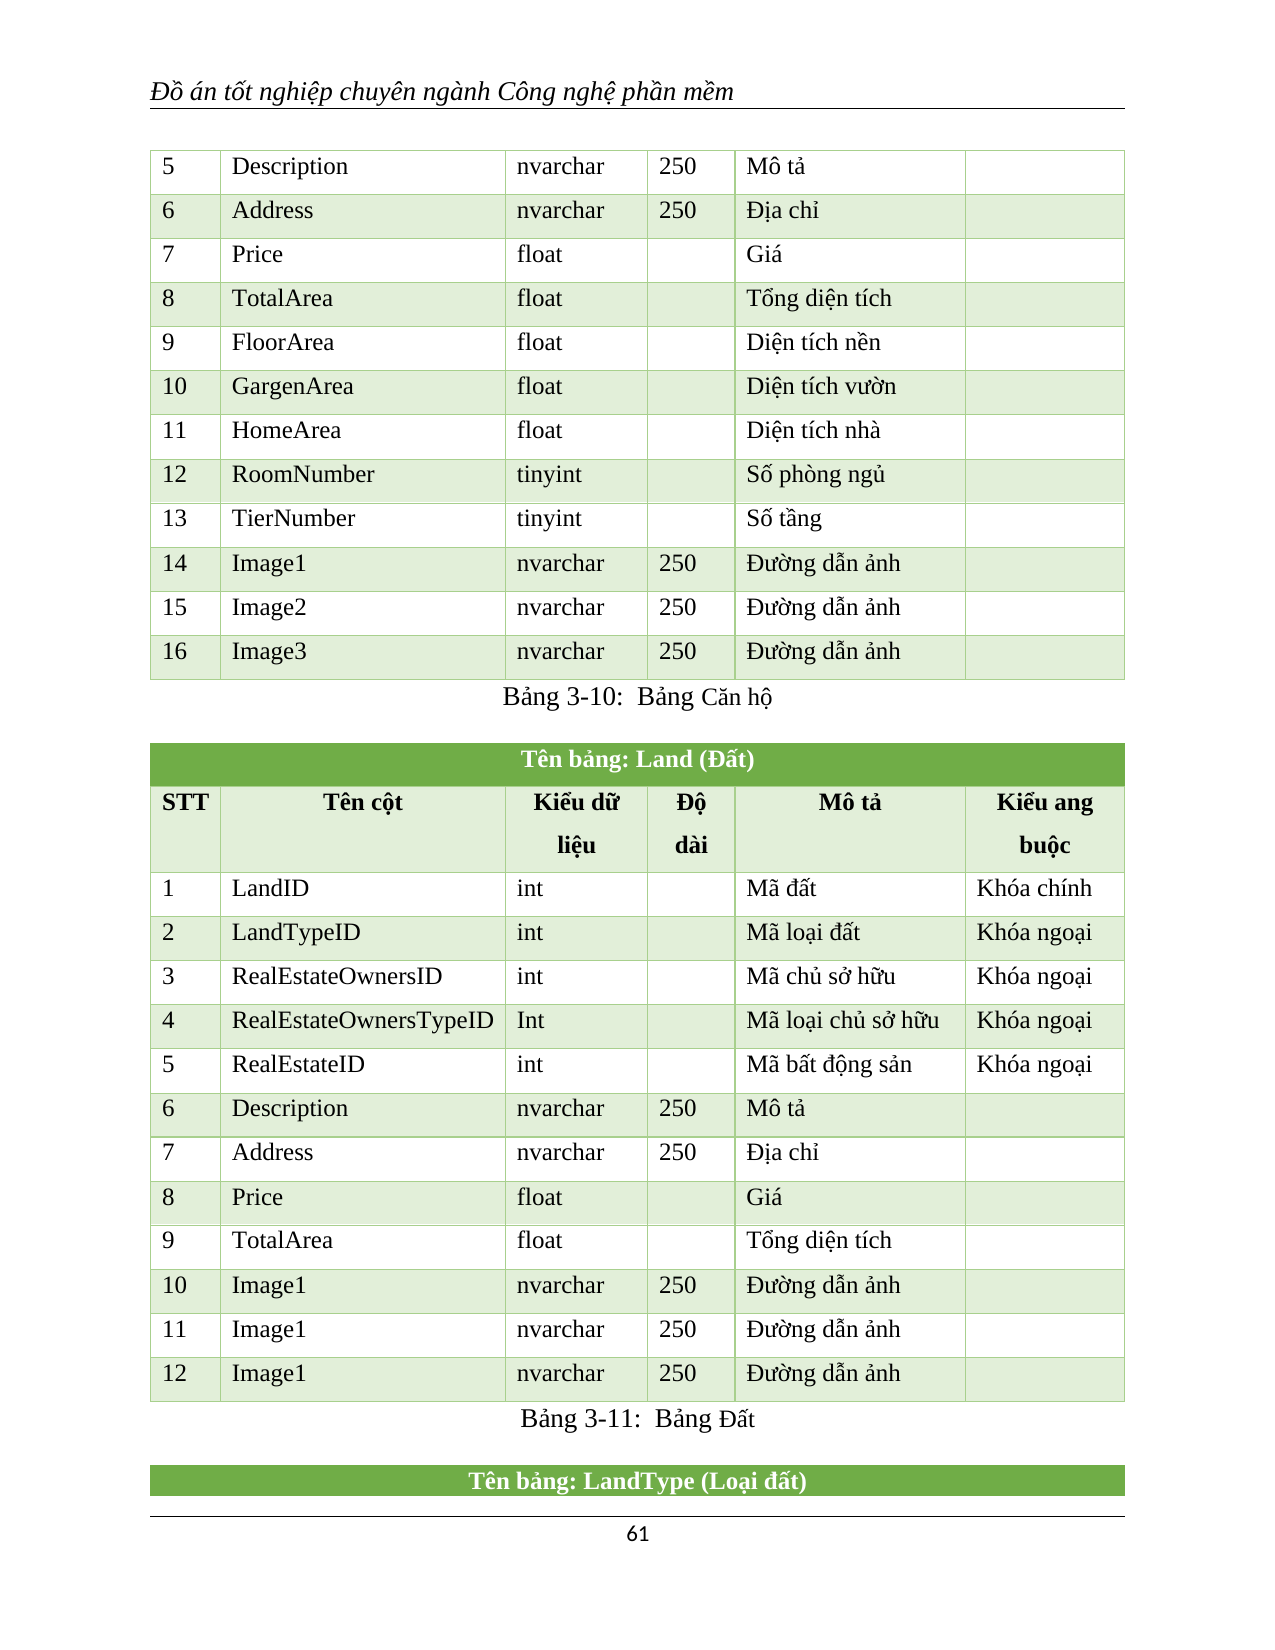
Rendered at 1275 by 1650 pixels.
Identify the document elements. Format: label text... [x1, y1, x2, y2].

table_cell Description [221, 151, 505, 194]
table_cell 13 [151, 504, 220, 547]
table_cell 250 [648, 151, 734, 194]
table_cell [966, 1138, 1124, 1181]
table_cell nvarchar [506, 548, 647, 591]
table_cell int [506, 873, 647, 916]
table_cell Mô tả [736, 151, 965, 194]
table_cell Address [221, 195, 505, 238]
table_cell tinyint [506, 504, 647, 547]
table_cell float [506, 283, 647, 326]
table_cell 15 [151, 592, 220, 635]
table_cell [648, 415, 734, 458]
table_cell [966, 1182, 1124, 1224]
table_cell Mô tả [736, 787, 965, 872]
table_cell 14 [151, 548, 220, 591]
table_cell [648, 1049, 734, 1092]
table_cell Description [221, 1094, 505, 1136]
table_header Tên bảng: Land (Đất) [151, 744, 1124, 786]
table_cell Image3 [221, 636, 505, 679]
table_cell float [506, 239, 647, 282]
table_cell 8 [151, 1182, 220, 1224]
table_cell 5 [151, 151, 220, 194]
table_cell float [506, 327, 647, 370]
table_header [151, 1466, 1124, 1495]
table_cell Địa chỉ [736, 195, 965, 238]
table_cell [648, 460, 734, 502]
table_cell tinyint [506, 460, 647, 502]
table_cell 8 [151, 283, 220, 326]
table_cell 10 [151, 1270, 220, 1313]
table_cell Giá [736, 239, 965, 282]
table_cell 4 [151, 1005, 220, 1048]
table_cell [966, 460, 1124, 502]
table_cell 250 [648, 1314, 734, 1357]
table_cell [648, 283, 734, 326]
table_cell 11 [151, 1314, 220, 1357]
table_cell nvarchar [506, 1138, 647, 1181]
table_cell 250 [648, 592, 734, 635]
table_cell STT [151, 787, 220, 872]
table_cell [648, 1005, 734, 1048]
table_cell Mã loại chủ sở hữu [736, 1005, 965, 1048]
table_cell int [506, 917, 647, 960]
table_cell Image1 [221, 1358, 505, 1401]
table_cell Khóa ngoại [966, 961, 1124, 1004]
table_cell Mã bất động sản [736, 1049, 965, 1092]
table_cell [648, 371, 734, 414]
table_cell Số phòng ngủ [736, 460, 965, 502]
table_cell nvarchar [506, 195, 647, 238]
table_cell Diện tích vườn [736, 371, 965, 414]
table_cell Kiểu dữ liệu [506, 787, 647, 872]
table_cell [966, 371, 1124, 414]
table_cell 10 [151, 371, 220, 414]
table_cell FloorArea [221, 327, 505, 370]
table_cell 250 [648, 1358, 734, 1401]
table_cell [966, 1270, 1124, 1313]
table_cell [966, 504, 1124, 547]
table_cell [966, 195, 1124, 238]
table_cell Địa chỉ [736, 1138, 965, 1181]
table_cell [966, 636, 1124, 679]
table_cell Đường dẫn ảnh [736, 636, 965, 679]
table_cell Khóa ngoại [966, 1049, 1124, 1092]
table_cell [966, 151, 1124, 194]
table_cell Diện tích nhà [736, 415, 965, 458]
text Bảng 3-11: Bảng Đất [150, 1402, 1125, 1433]
table_cell Tên cột [221, 787, 505, 872]
text Bảng 3-10: Bảng Căn hộ [150, 680, 1125, 711]
table_cell int [506, 1049, 647, 1092]
table_cell 7 [151, 1138, 220, 1181]
table_cell Đường dẫn ảnh [736, 1270, 965, 1313]
table_cell nvarchar [506, 1270, 647, 1313]
table_cell Đường dẫn ảnh [736, 1358, 965, 1401]
table_cell [648, 873, 734, 916]
table_cell Kiểu ang buộc [966, 787, 1124, 872]
table_cell [966, 327, 1124, 370]
table_cell Image1 [221, 1314, 505, 1357]
table_cell [648, 961, 734, 1004]
table_cell RoomNumber [221, 460, 505, 502]
table_cell Khóa ngoại [966, 917, 1124, 960]
table_cell Image1 [221, 1270, 505, 1313]
table_cell float [506, 371, 647, 414]
table_cell Image2 [221, 592, 505, 635]
table_cell 6 [151, 1094, 220, 1136]
table_cell Độ dài [648, 787, 734, 872]
table_cell nvarchar [506, 592, 647, 635]
table_cell nvarchar [506, 1314, 647, 1357]
table_cell [648, 239, 734, 282]
table_cell float [506, 1226, 647, 1269]
table_cell TotalArea [221, 283, 505, 326]
table_cell Price [221, 239, 505, 282]
table_cell float [506, 415, 647, 458]
table_cell [966, 592, 1124, 635]
table_cell [648, 504, 734, 547]
table_cell [966, 548, 1124, 591]
table_cell nvarchar [506, 1094, 647, 1136]
table_cell 12 [151, 1358, 220, 1401]
table_cell nvarchar [506, 151, 647, 194]
table_cell [648, 1182, 734, 1224]
table_cell [648, 1226, 734, 1269]
table_cell Mã đất [736, 873, 965, 916]
table_cell Mô tả [736, 1094, 965, 1136]
table_cell RealEstateID [221, 1049, 505, 1092]
table_cell 5 [151, 1049, 220, 1092]
table_cell 9 [151, 1226, 220, 1269]
table_cell [966, 1094, 1124, 1136]
table_cell 2 [151, 917, 220, 960]
table_cell Số tầng [736, 504, 965, 547]
table_cell 6 [151, 195, 220, 238]
table_cell [966, 1226, 1124, 1269]
table_cell 16 [151, 636, 220, 679]
table_cell 12 [151, 460, 220, 502]
table_cell TotalArea [221, 1226, 505, 1269]
table_cell 250 [648, 1270, 734, 1313]
table_cell LandID [221, 873, 505, 916]
table_cell Đường dẫn ảnh [736, 548, 965, 591]
table_cell [966, 239, 1124, 282]
table_cell Giá [736, 1182, 965, 1224]
table_cell Tổng diện tích [736, 283, 965, 326]
table_cell Đường dẫn ảnh [736, 1314, 965, 1357]
table_cell 11 [151, 415, 220, 458]
table_cell Address [221, 1138, 505, 1181]
table_cell 250 [648, 195, 734, 238]
table_cell 9 [151, 327, 220, 370]
table_cell 3 [151, 961, 220, 1004]
table_cell float [506, 1182, 647, 1224]
table_cell Khóa ngoại [966, 1005, 1124, 1048]
table_cell Khóa chính [966, 873, 1124, 916]
table_cell [966, 1314, 1124, 1357]
table_cell [966, 1358, 1124, 1401]
table_cell int [506, 961, 647, 1004]
table_cell HomeArea [221, 415, 505, 458]
table_cell 250 [648, 636, 734, 679]
table_cell Diện tích nền [736, 327, 965, 370]
table_cell 1 [151, 873, 220, 916]
table_cell Price [221, 1182, 505, 1224]
table_cell RealEstateOwnersID [221, 961, 505, 1004]
table_cell Mã chủ sở hữu [736, 961, 965, 1004]
table_cell 250 [648, 548, 734, 591]
table_cell nvarchar [506, 1358, 647, 1401]
table_cell RealEstateOwnersTypeID [221, 1005, 505, 1048]
table_cell Image1 [221, 548, 505, 591]
table_cell 250 [648, 1094, 734, 1136]
table_cell [648, 917, 734, 960]
table_cell Tổng diện tích [736, 1226, 965, 1269]
table_cell Mã loại đất [736, 917, 965, 960]
table_cell nvarchar [506, 636, 647, 679]
table_cell TierNumber [221, 504, 505, 547]
table_cell [966, 415, 1124, 458]
table_cell 7 [151, 239, 220, 282]
table_cell GargenArea [221, 371, 505, 414]
table_cell 250 [648, 1138, 734, 1181]
table_cell Int [506, 1005, 647, 1048]
table_cell LandTypeID [221, 917, 505, 960]
table_cell [648, 327, 734, 370]
table_cell [966, 283, 1124, 326]
table_cell Đường dẫn ảnh [736, 592, 965, 635]
